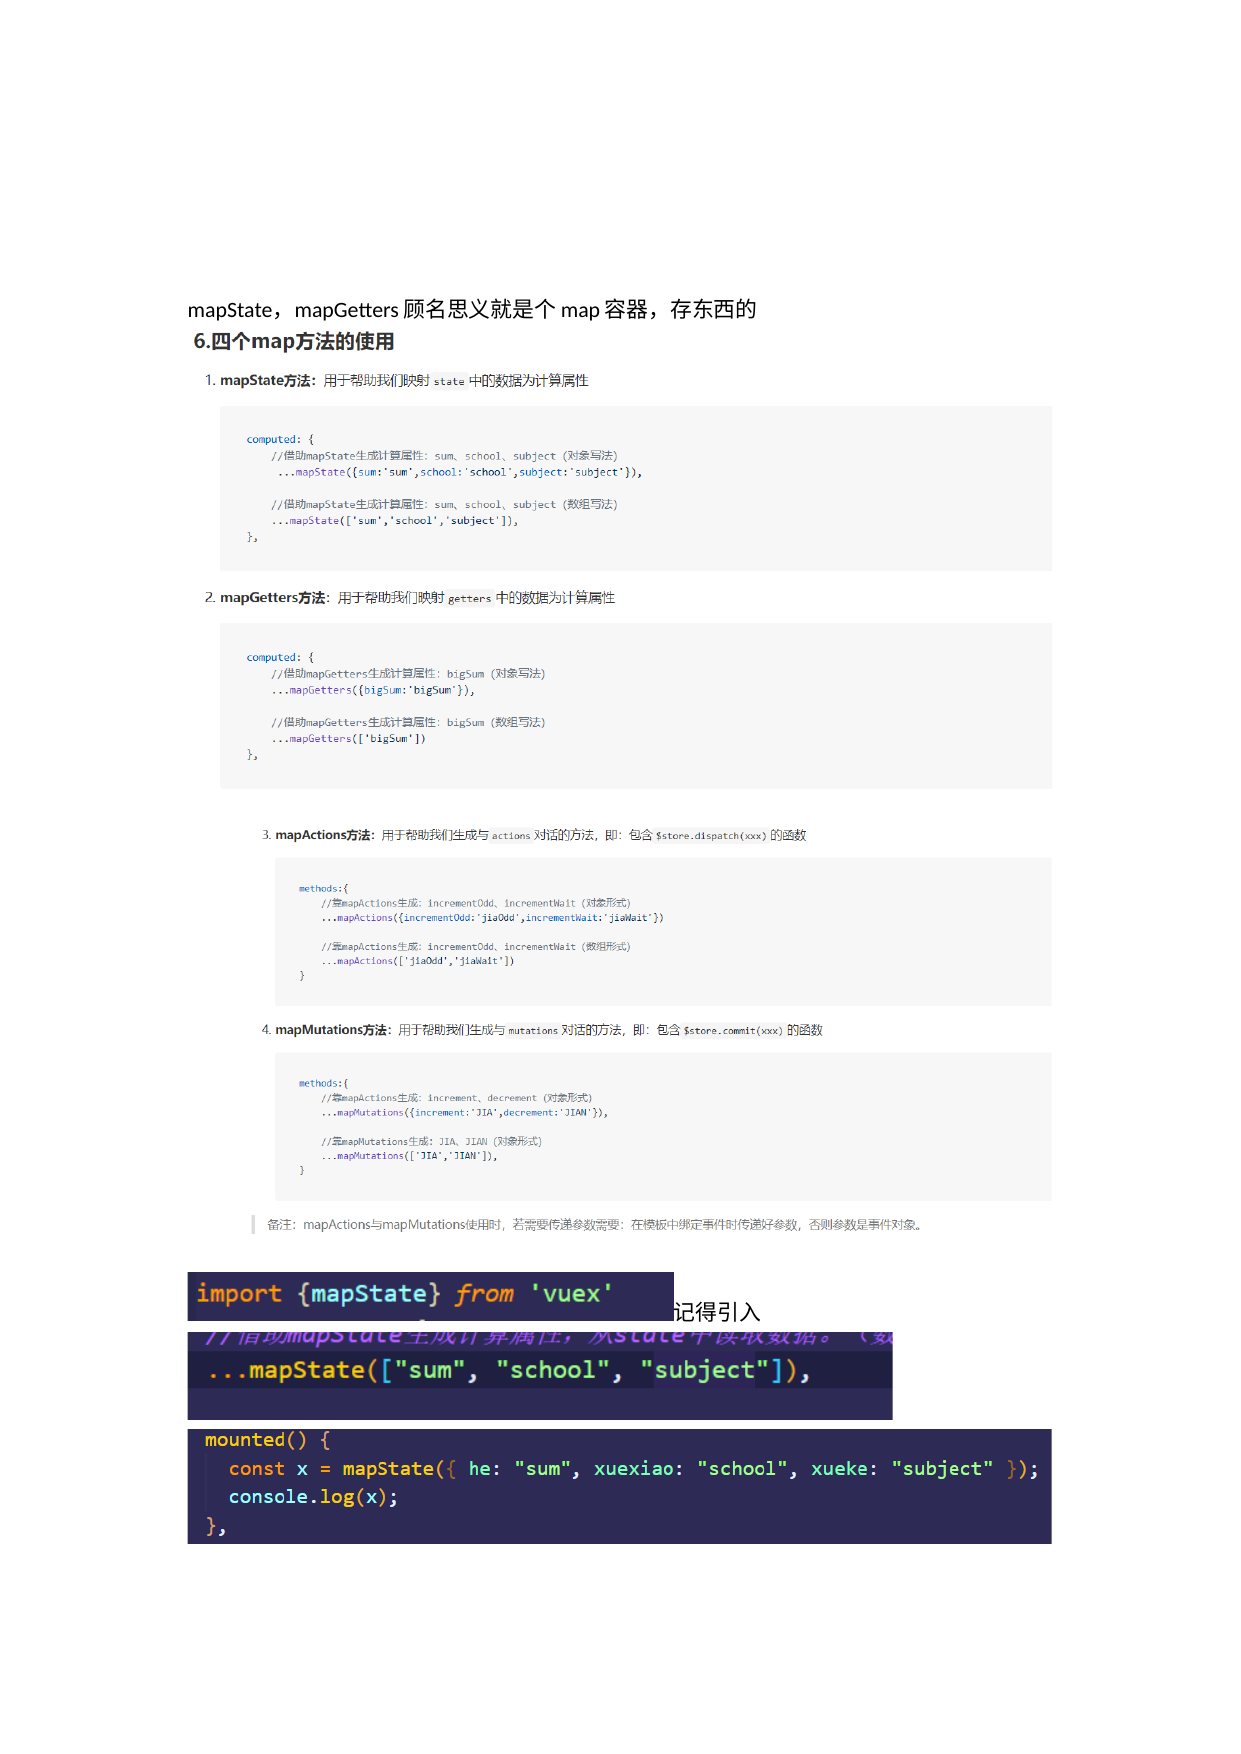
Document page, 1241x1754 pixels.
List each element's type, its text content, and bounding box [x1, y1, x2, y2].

picture [187, 1429, 1052, 1544]
picture [187, 812, 1052, 1249]
text mapState，mapGetters顾名思义就是个map容器，存东西的 [187, 292, 1053, 324]
picture [187, 1332, 893, 1420]
picture [187, 324, 1053, 794]
picture [187, 1272, 674, 1321]
